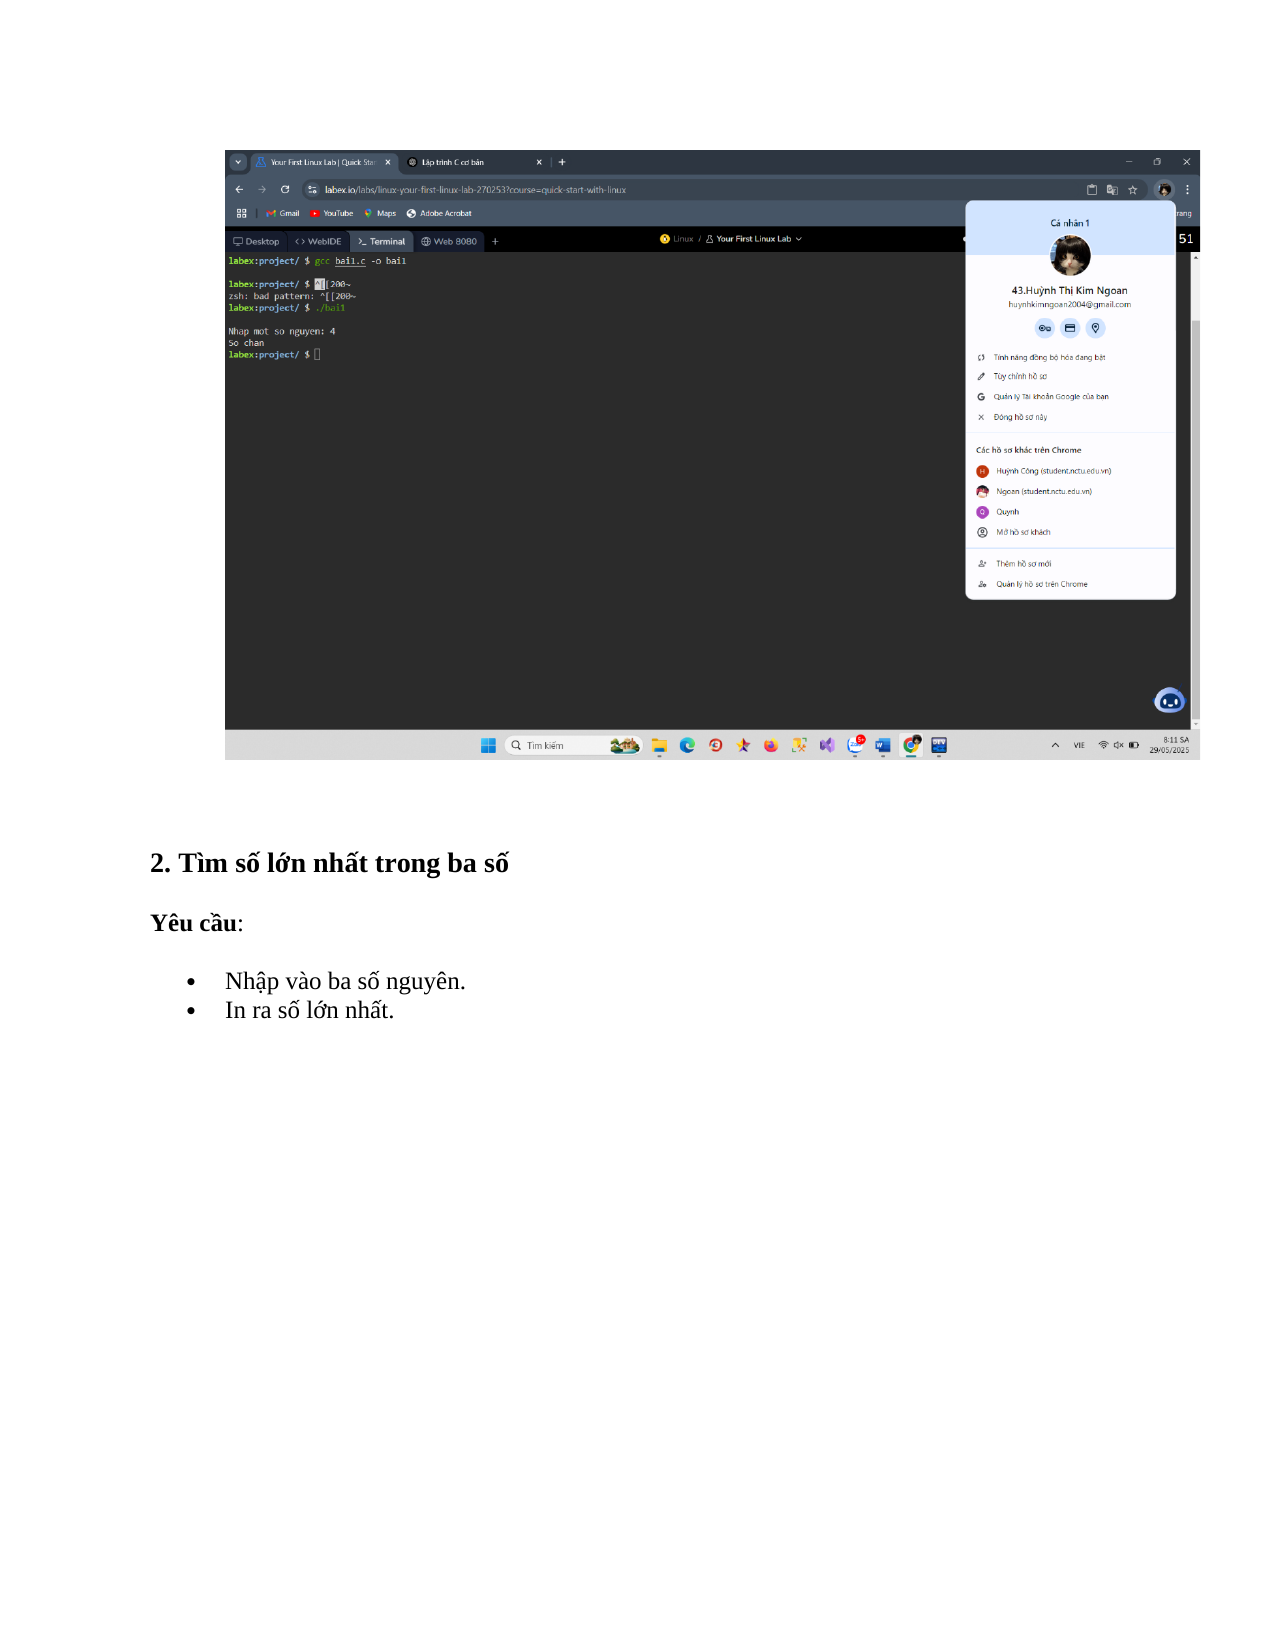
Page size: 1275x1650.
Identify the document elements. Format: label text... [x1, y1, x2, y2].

list In ra số lớn nhất. [187, 995, 1125, 1023]
text Yêu cầu: [150, 908, 1125, 937]
picture [225, 150, 1200, 760]
list Nhập vào ba số nguyên. [187, 966, 1125, 995]
text 2. Tìm số lớn nhất trong ba số [150, 846, 1125, 879]
